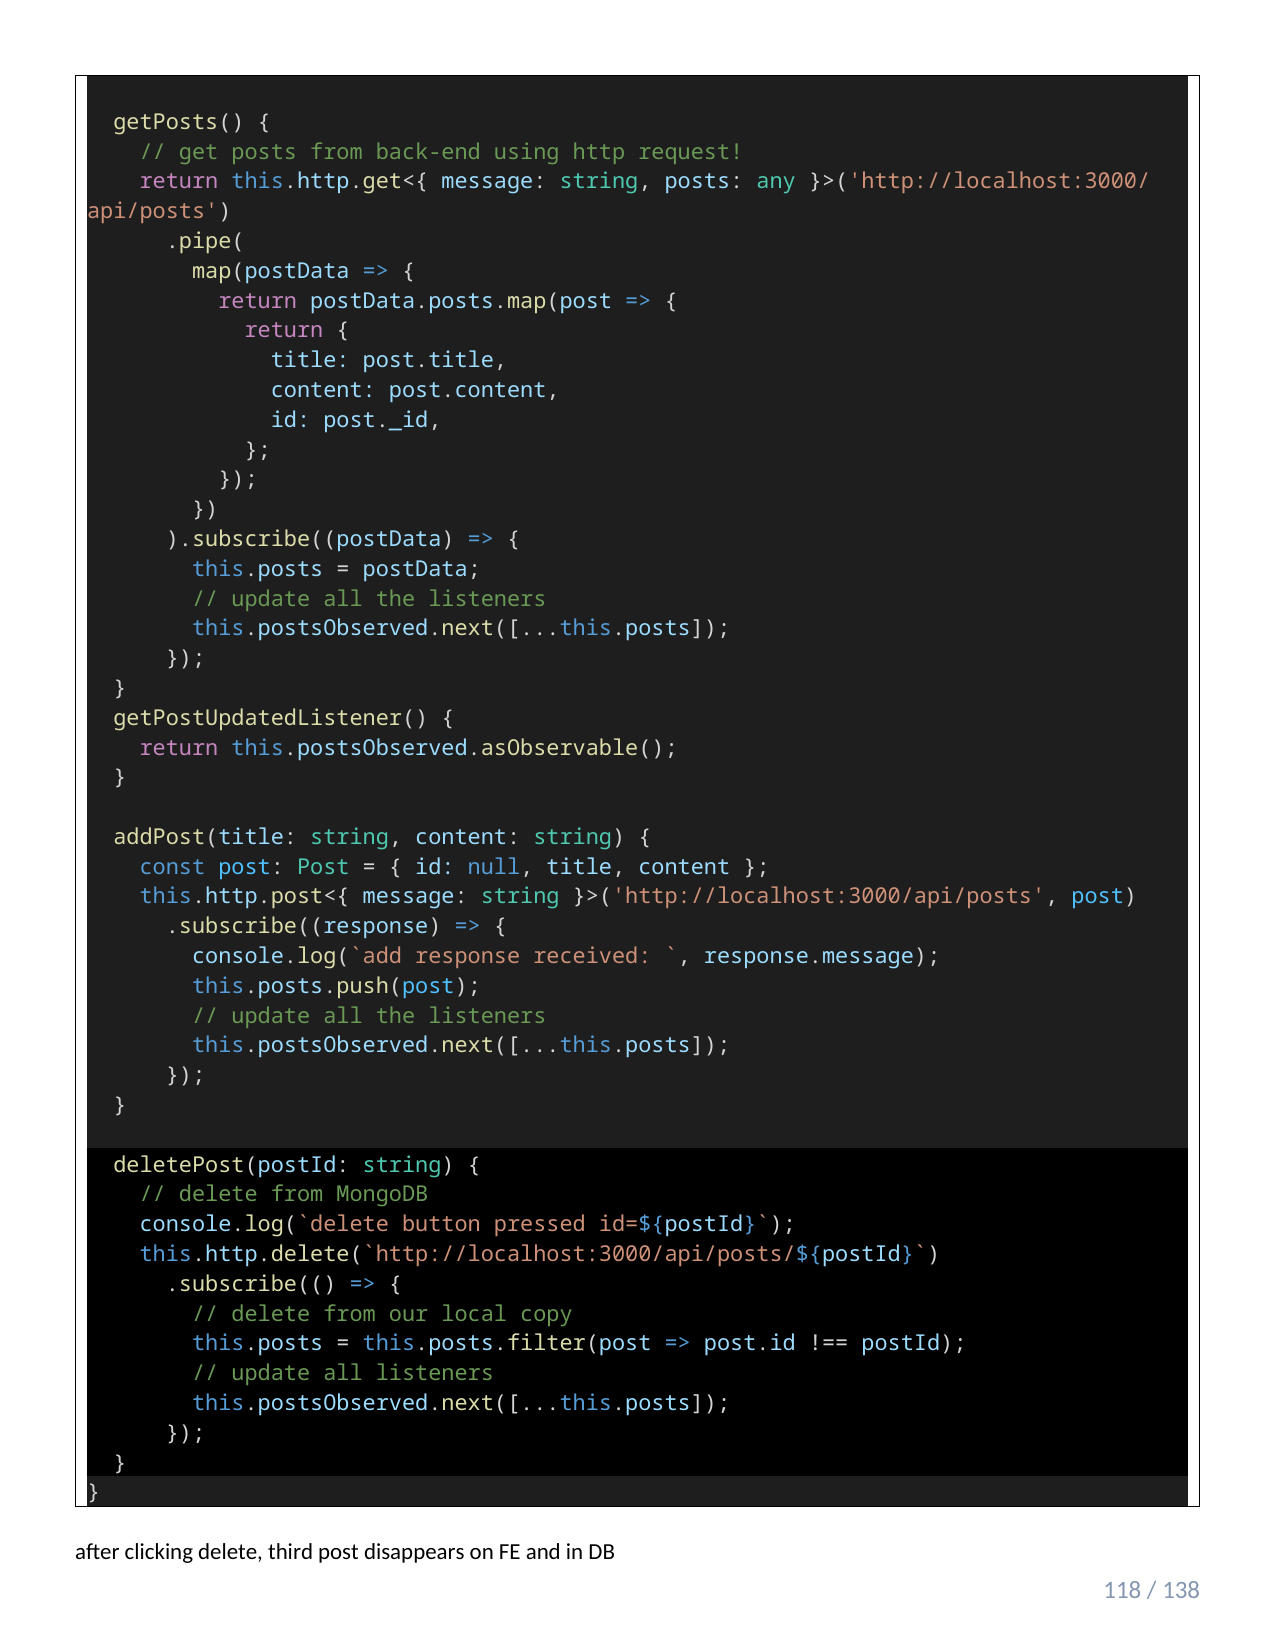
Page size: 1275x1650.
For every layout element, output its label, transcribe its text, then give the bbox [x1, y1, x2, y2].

text after clicking delete, third post disappears on FE and in DB [75, 1537, 1200, 1565]
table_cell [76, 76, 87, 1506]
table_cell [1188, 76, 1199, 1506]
